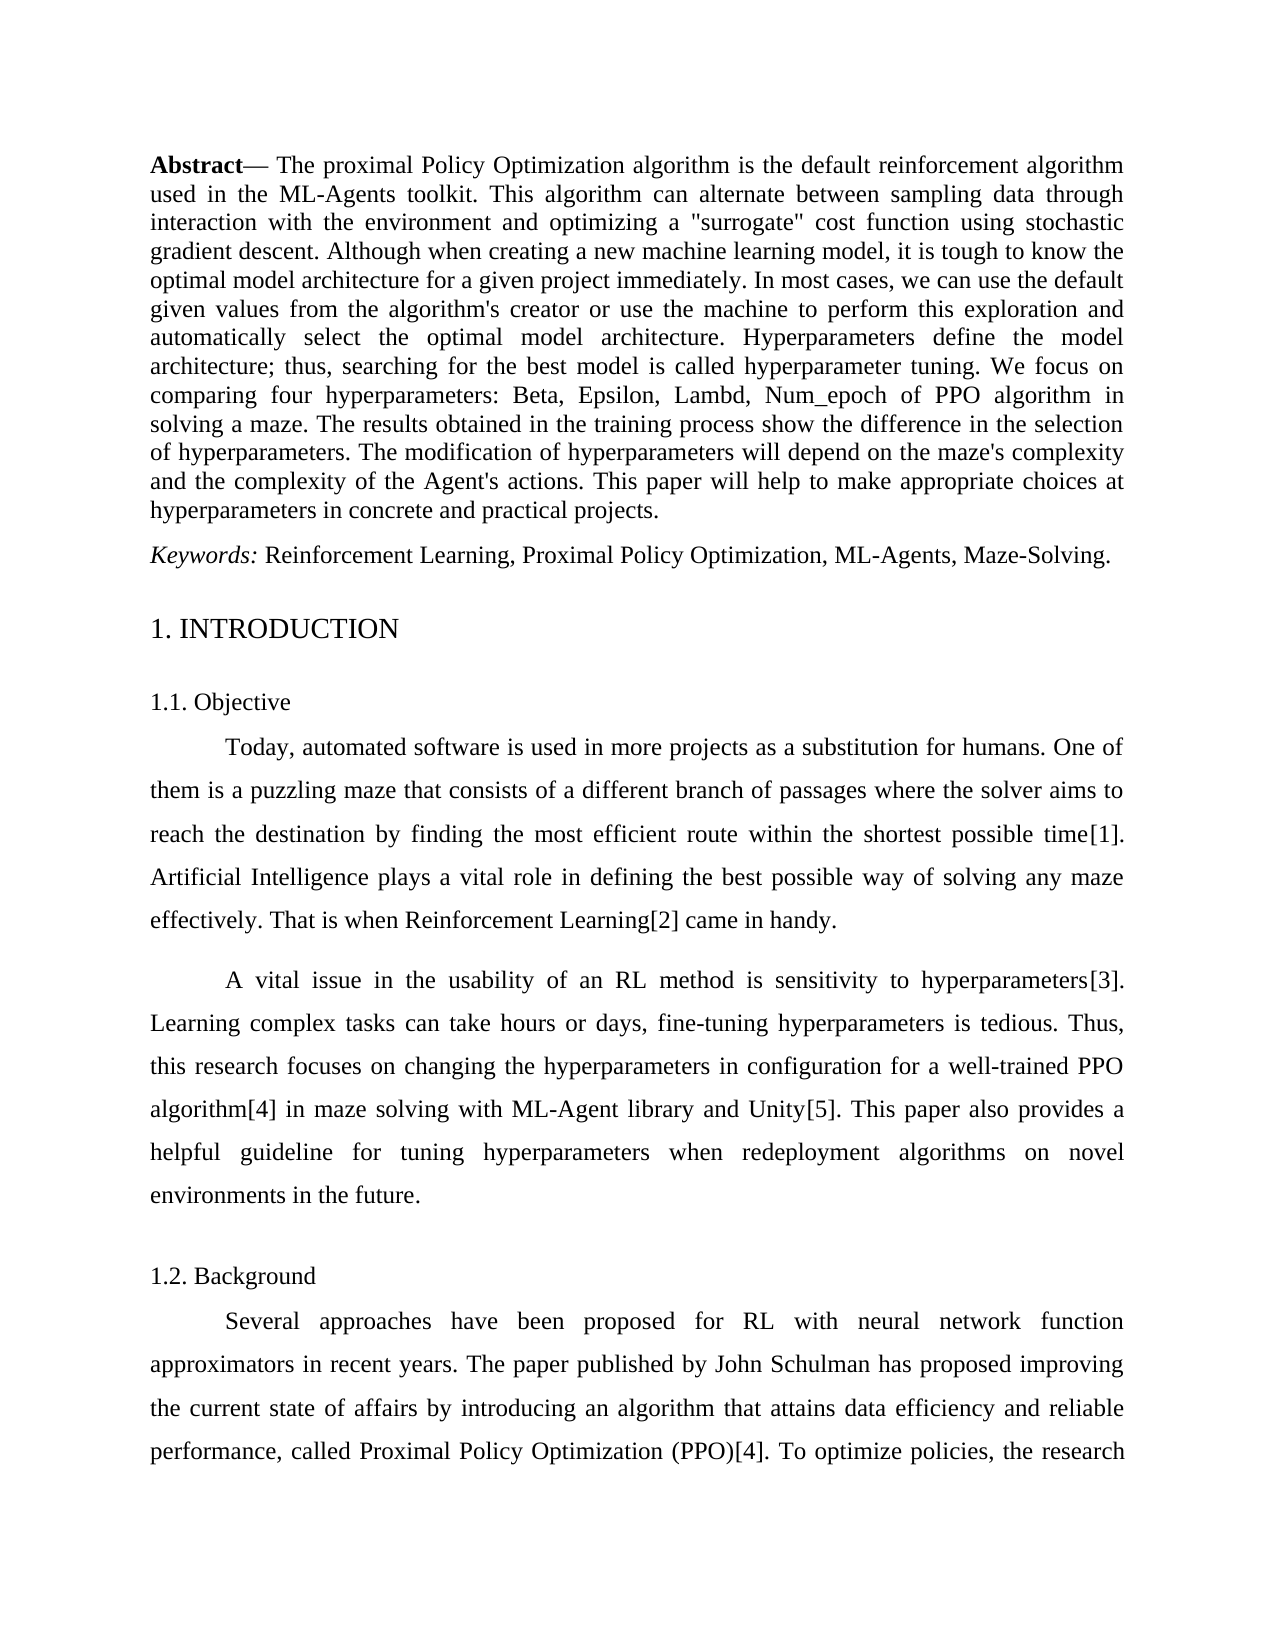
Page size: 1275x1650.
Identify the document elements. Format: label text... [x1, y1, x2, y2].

subtitle 1.2. Background [150, 1261, 1125, 1290]
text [150, 1306, 1125, 1464]
text Today, automated software is used in more projects as a substitution for humans. One of them is a puzzling maze that consists of a different branch of passages where the solver aims to reach the destination by finding the most efficient route within the shortest possible time[1]. Artificial Intelligence plays a vital role in defining the best possible way of solving any maze effectively. That is when Reinforcement Learning[2] came in handy. [150, 732, 1125, 934]
text Keywords: Reinforcement Learning, Proximal Policy Optimization, ML-Agents, Maze-Solving. [150, 540, 1125, 569]
subtitle 1.1. Objective [150, 687, 1125, 716]
text Abstract— The proximal Policy Optimization algorithm is the default reinforcement algorithm used in the ML-Agents toolkit. This algorithm can alternate between sampling data through interaction with the environment and optimizing a "surrogate" cost function using stochastic gradient descent. Although when creating a new machine learning model, it is tough to know the optimal model architecture for a given project immediately. In most cases, we can use the default given values from the algorithm's creator or use the machine to perform this exploration and automatically select the optimal model architecture. Hyperparameters define the model architecture; thus, searching for the best model is called hyperparameter tuning. We focus on comparing four hyperparameters: Beta, Epsilon, Lambd, Num_epoch of PPO algorithm in solving a maze. The results obtained in the training process show the difference in the selection of hyperparameters. The modification of hyperparameters will depend on the maze's complexity and the complexity of the Agent's actions. This paper will help to make appropriate choices at hyperparameters in concrete and practical projects. [150, 150, 1125, 524]
subtitle 1. INTRODUCTION [150, 611, 1125, 644]
text A vital issue in the usability of an RL method is sensitivity to hyperparameters[3]. Learning complex tasks can take hours or days, fine-tuning hyperparameters is tedious. Thus, this research focuses on changing the hyperparameters in configuration for a well-trained PPO algorithm[4] in maze solving with ML-Agent library and Unity[5]. This paper also provides a helpful guideline for tuning hyperparameters when redeployment algorithms on novel environments in the future. [150, 965, 1125, 1209]
